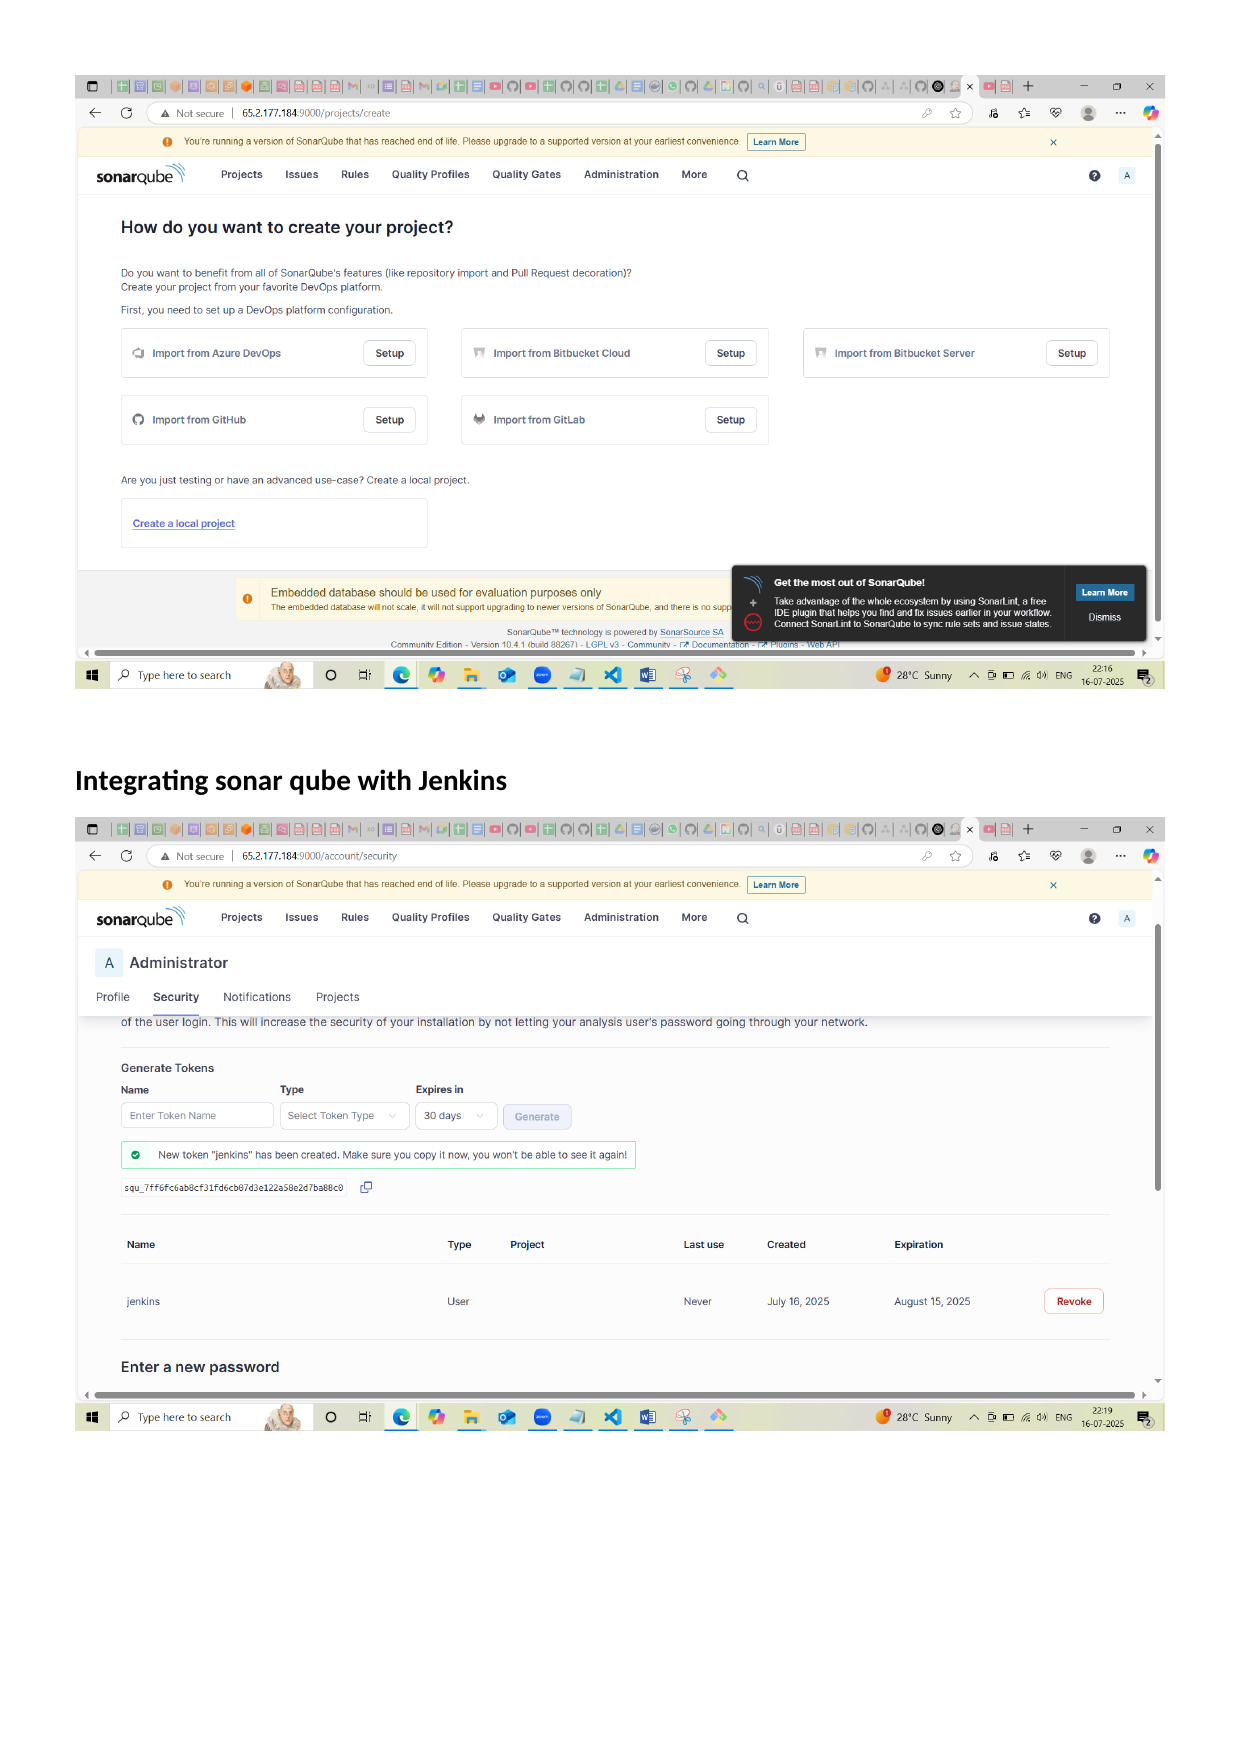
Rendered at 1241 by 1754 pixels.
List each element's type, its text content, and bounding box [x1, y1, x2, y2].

text Integrating sonar qube with Jenkins [75, 762, 1165, 798]
picture [75, 817, 1166, 1431]
picture [75, 75, 1166, 689]
